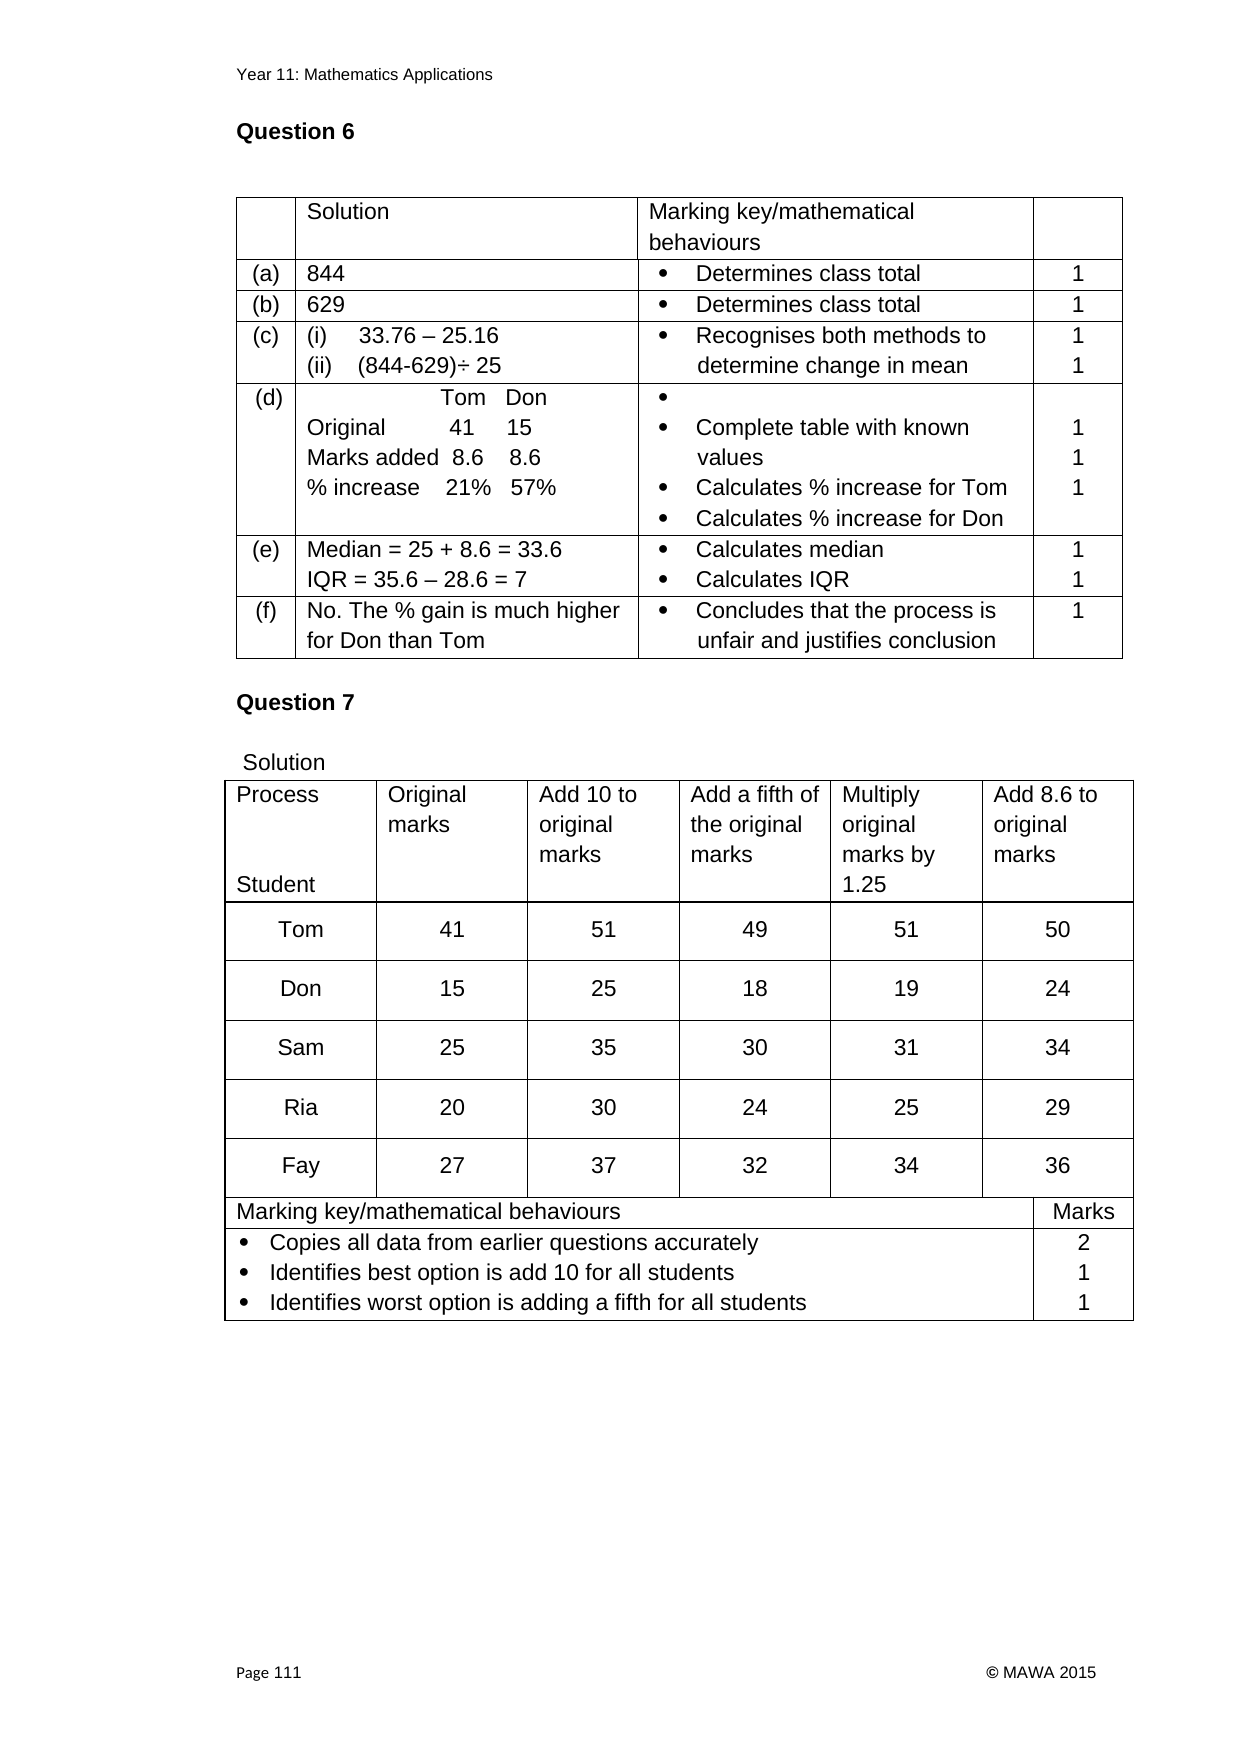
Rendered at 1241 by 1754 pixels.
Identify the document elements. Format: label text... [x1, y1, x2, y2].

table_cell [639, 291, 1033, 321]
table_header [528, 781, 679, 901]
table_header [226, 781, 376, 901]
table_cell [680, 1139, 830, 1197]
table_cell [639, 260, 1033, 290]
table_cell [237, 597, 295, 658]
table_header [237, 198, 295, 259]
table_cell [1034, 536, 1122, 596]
text Question 6 [236, 118, 1122, 144]
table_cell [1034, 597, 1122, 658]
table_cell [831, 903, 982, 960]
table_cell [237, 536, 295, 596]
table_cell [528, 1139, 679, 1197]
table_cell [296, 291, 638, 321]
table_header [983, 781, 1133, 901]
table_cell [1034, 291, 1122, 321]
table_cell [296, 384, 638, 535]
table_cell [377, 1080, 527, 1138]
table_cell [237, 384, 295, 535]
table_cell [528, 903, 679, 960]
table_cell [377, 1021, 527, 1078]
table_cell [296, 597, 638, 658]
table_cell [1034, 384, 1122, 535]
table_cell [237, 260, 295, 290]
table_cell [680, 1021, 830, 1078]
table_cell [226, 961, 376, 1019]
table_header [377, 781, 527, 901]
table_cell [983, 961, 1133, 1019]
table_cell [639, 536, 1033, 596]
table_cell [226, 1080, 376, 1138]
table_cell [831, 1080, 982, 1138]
text Question 7 [236, 689, 1122, 715]
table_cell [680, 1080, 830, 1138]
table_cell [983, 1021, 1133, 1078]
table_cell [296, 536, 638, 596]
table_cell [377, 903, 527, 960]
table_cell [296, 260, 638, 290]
text Solution [236, 749, 1122, 776]
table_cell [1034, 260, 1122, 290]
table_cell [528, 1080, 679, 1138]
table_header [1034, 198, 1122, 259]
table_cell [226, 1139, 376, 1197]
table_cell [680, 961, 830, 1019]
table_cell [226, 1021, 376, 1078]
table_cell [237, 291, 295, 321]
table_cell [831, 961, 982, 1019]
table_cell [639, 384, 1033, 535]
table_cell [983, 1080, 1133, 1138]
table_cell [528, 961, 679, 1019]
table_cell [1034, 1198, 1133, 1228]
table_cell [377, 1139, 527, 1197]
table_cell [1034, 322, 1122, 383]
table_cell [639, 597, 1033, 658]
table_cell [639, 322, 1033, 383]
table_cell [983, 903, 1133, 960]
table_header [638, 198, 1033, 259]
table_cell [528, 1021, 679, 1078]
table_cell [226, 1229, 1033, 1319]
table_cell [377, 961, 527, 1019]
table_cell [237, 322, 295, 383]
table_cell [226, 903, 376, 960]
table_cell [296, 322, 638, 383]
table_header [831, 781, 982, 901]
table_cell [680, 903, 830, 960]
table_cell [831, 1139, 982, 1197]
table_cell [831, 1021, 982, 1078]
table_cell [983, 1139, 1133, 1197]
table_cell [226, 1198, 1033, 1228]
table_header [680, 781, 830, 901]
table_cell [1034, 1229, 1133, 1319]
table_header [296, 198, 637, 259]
